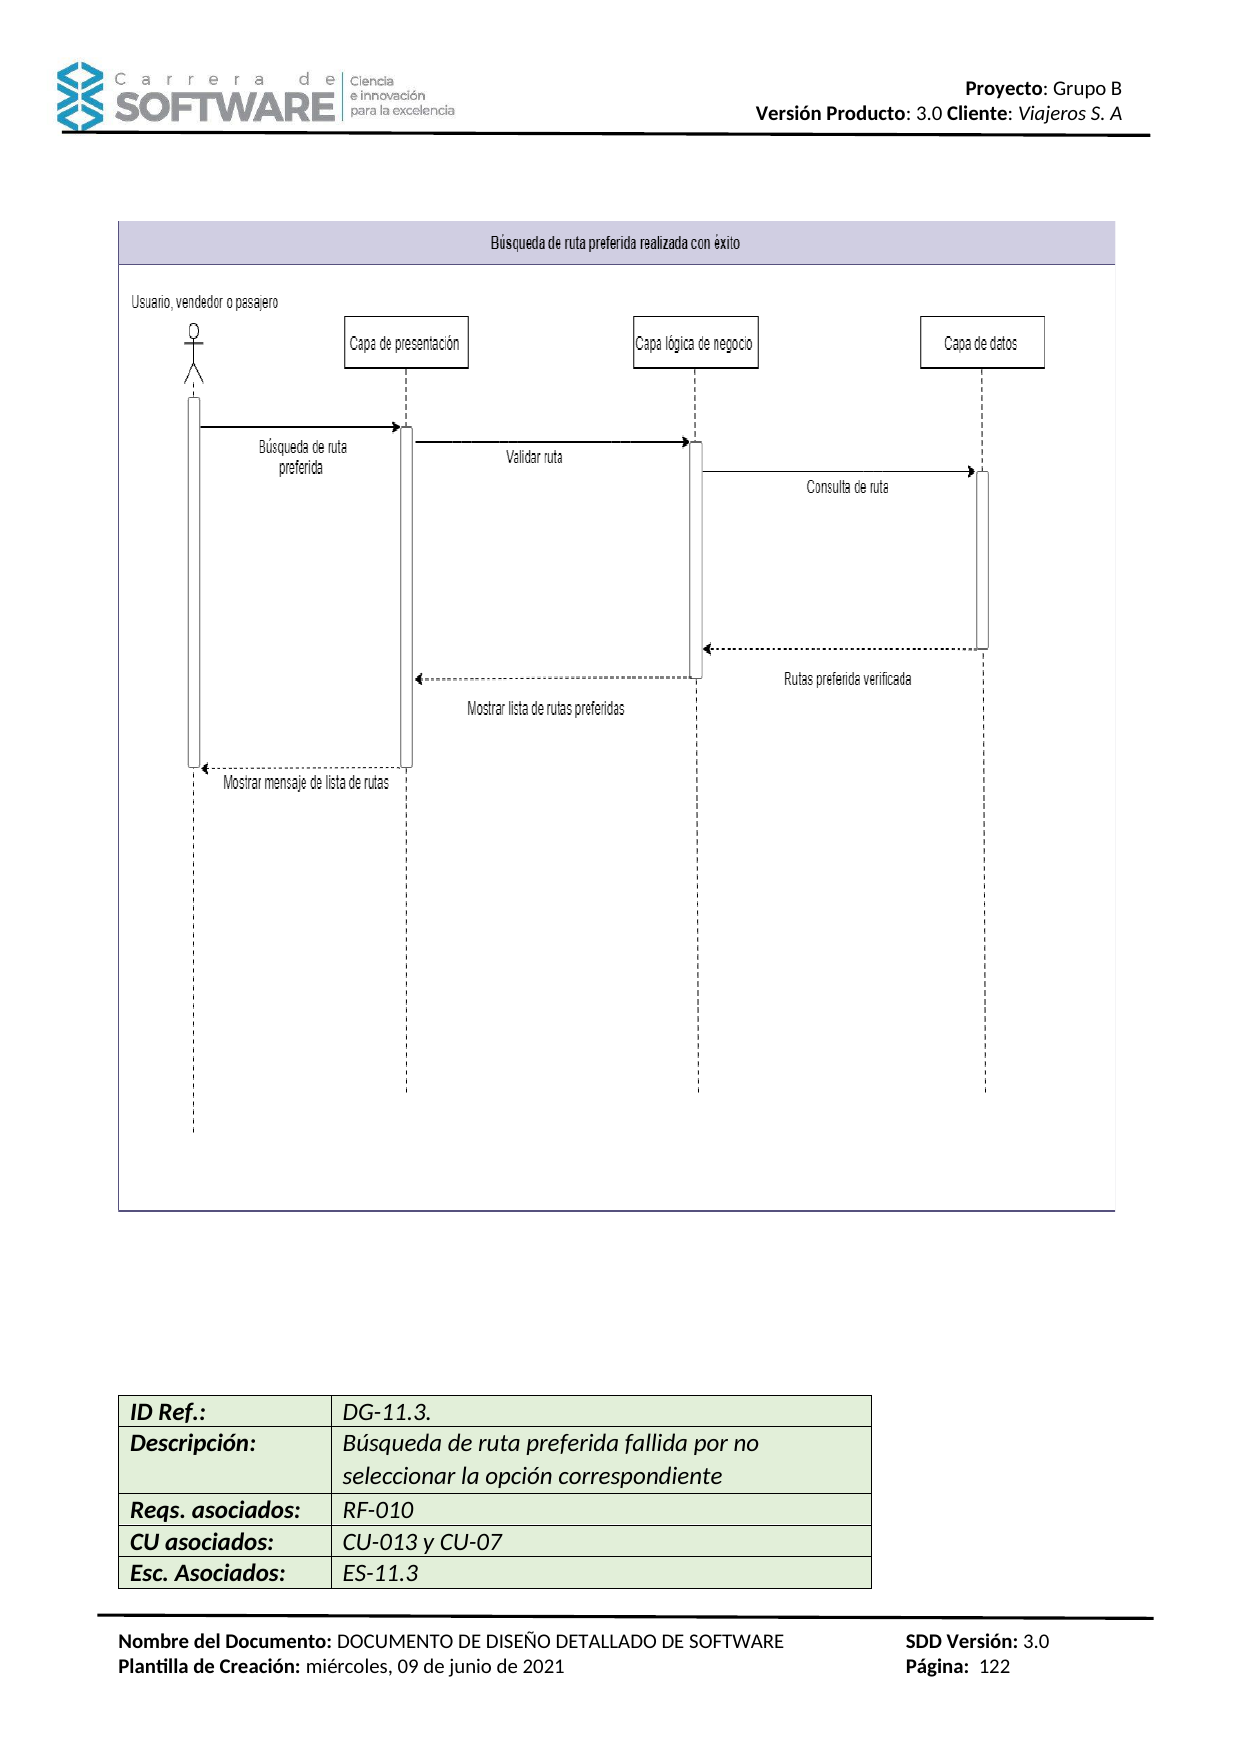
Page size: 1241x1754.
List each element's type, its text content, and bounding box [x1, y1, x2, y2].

table_cell Esc. Asociados: [119, 1557, 331, 1588]
table_cell CU-013 y CU-07 [332, 1526, 871, 1556]
table_cell Búsqueda de ruta preferida fallida por no seleccionar la opción correspondiente [332, 1427, 871, 1493]
picture [46, 46, 461, 154]
table_header DG-11.3. [332, 1396, 871, 1426]
table_cell Reqs. asociados: [119, 1494, 331, 1524]
table_cell ES-11.3 [332, 1557, 871, 1588]
table_cell RF-010 [332, 1494, 871, 1524]
picture [118, 221, 1116, 1212]
table_cell Descripción: [119, 1427, 331, 1493]
table_cell CU asociados: [119, 1526, 331, 1556]
table_header ID Ref.: [119, 1396, 331, 1426]
